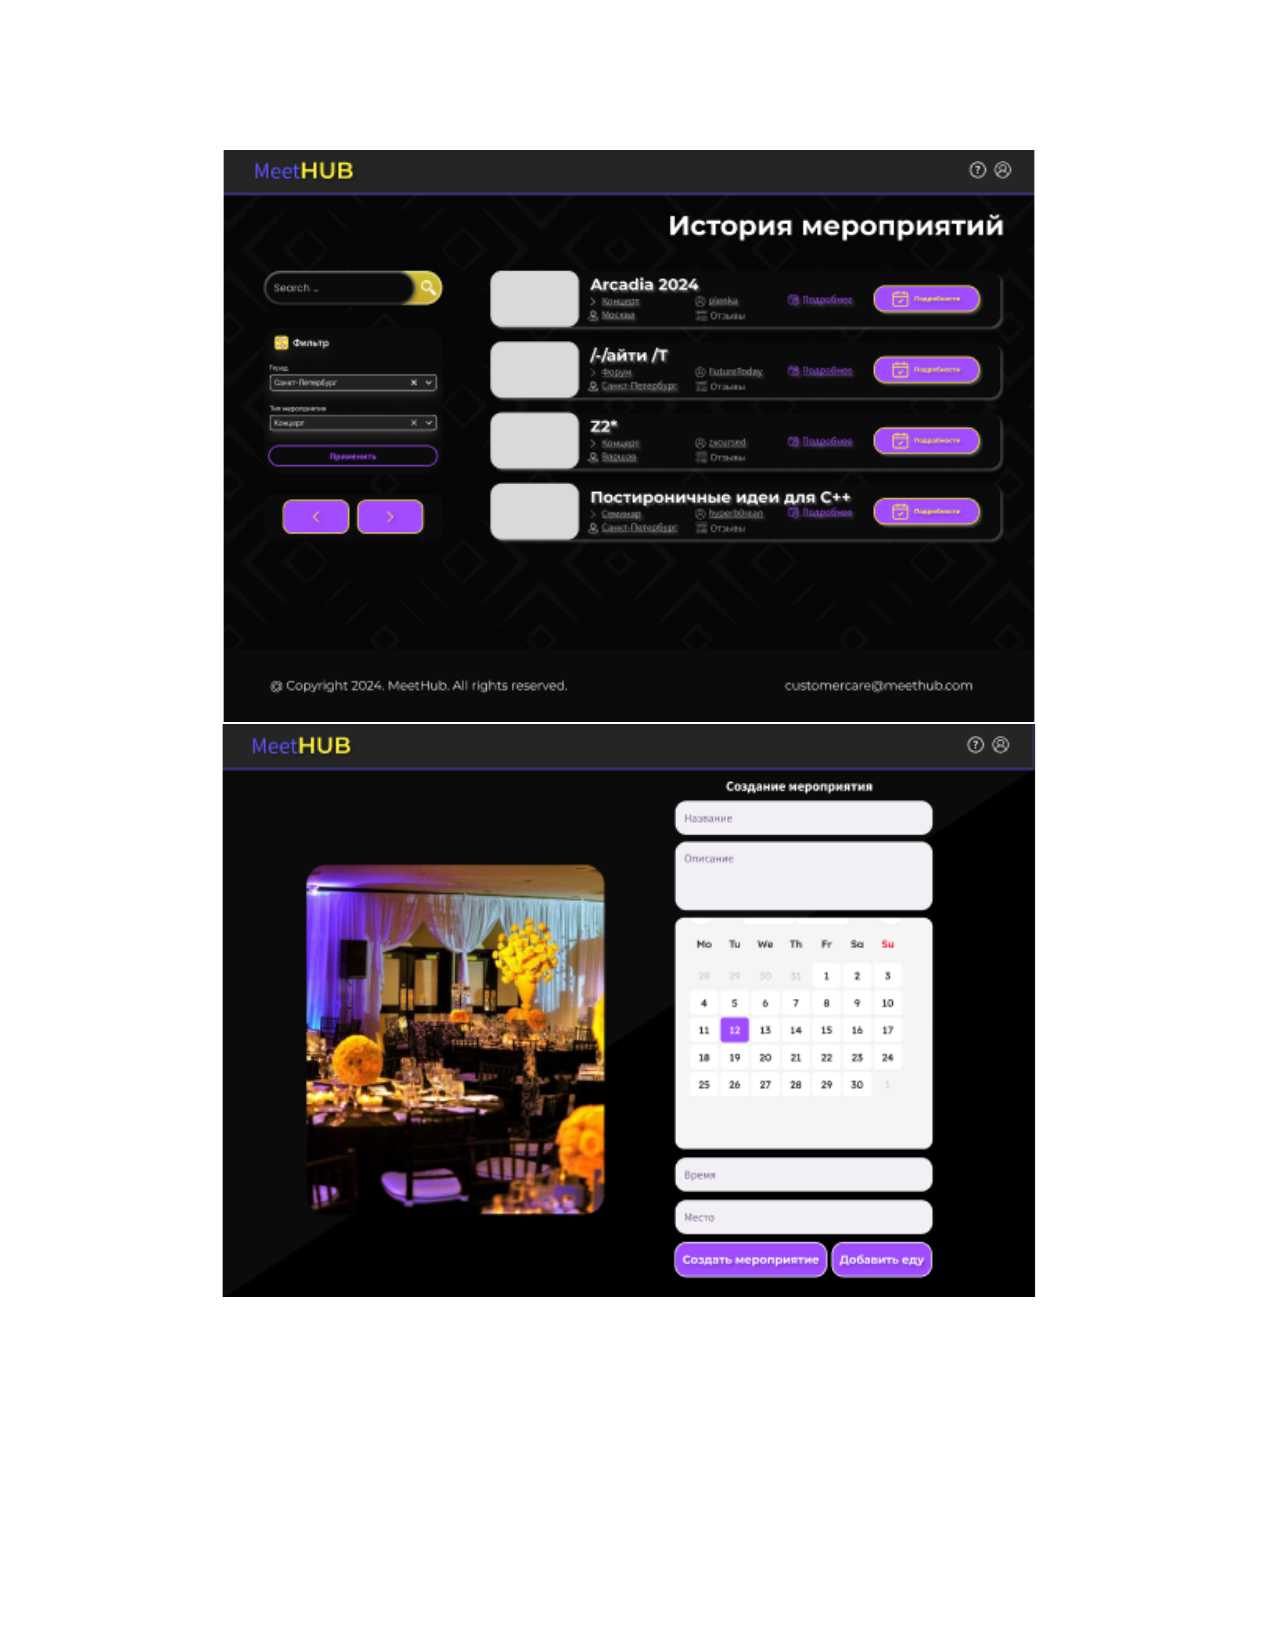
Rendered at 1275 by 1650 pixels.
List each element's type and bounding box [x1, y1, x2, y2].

picture [223, 150, 1035, 722]
picture [222, 724, 1036, 1297]
